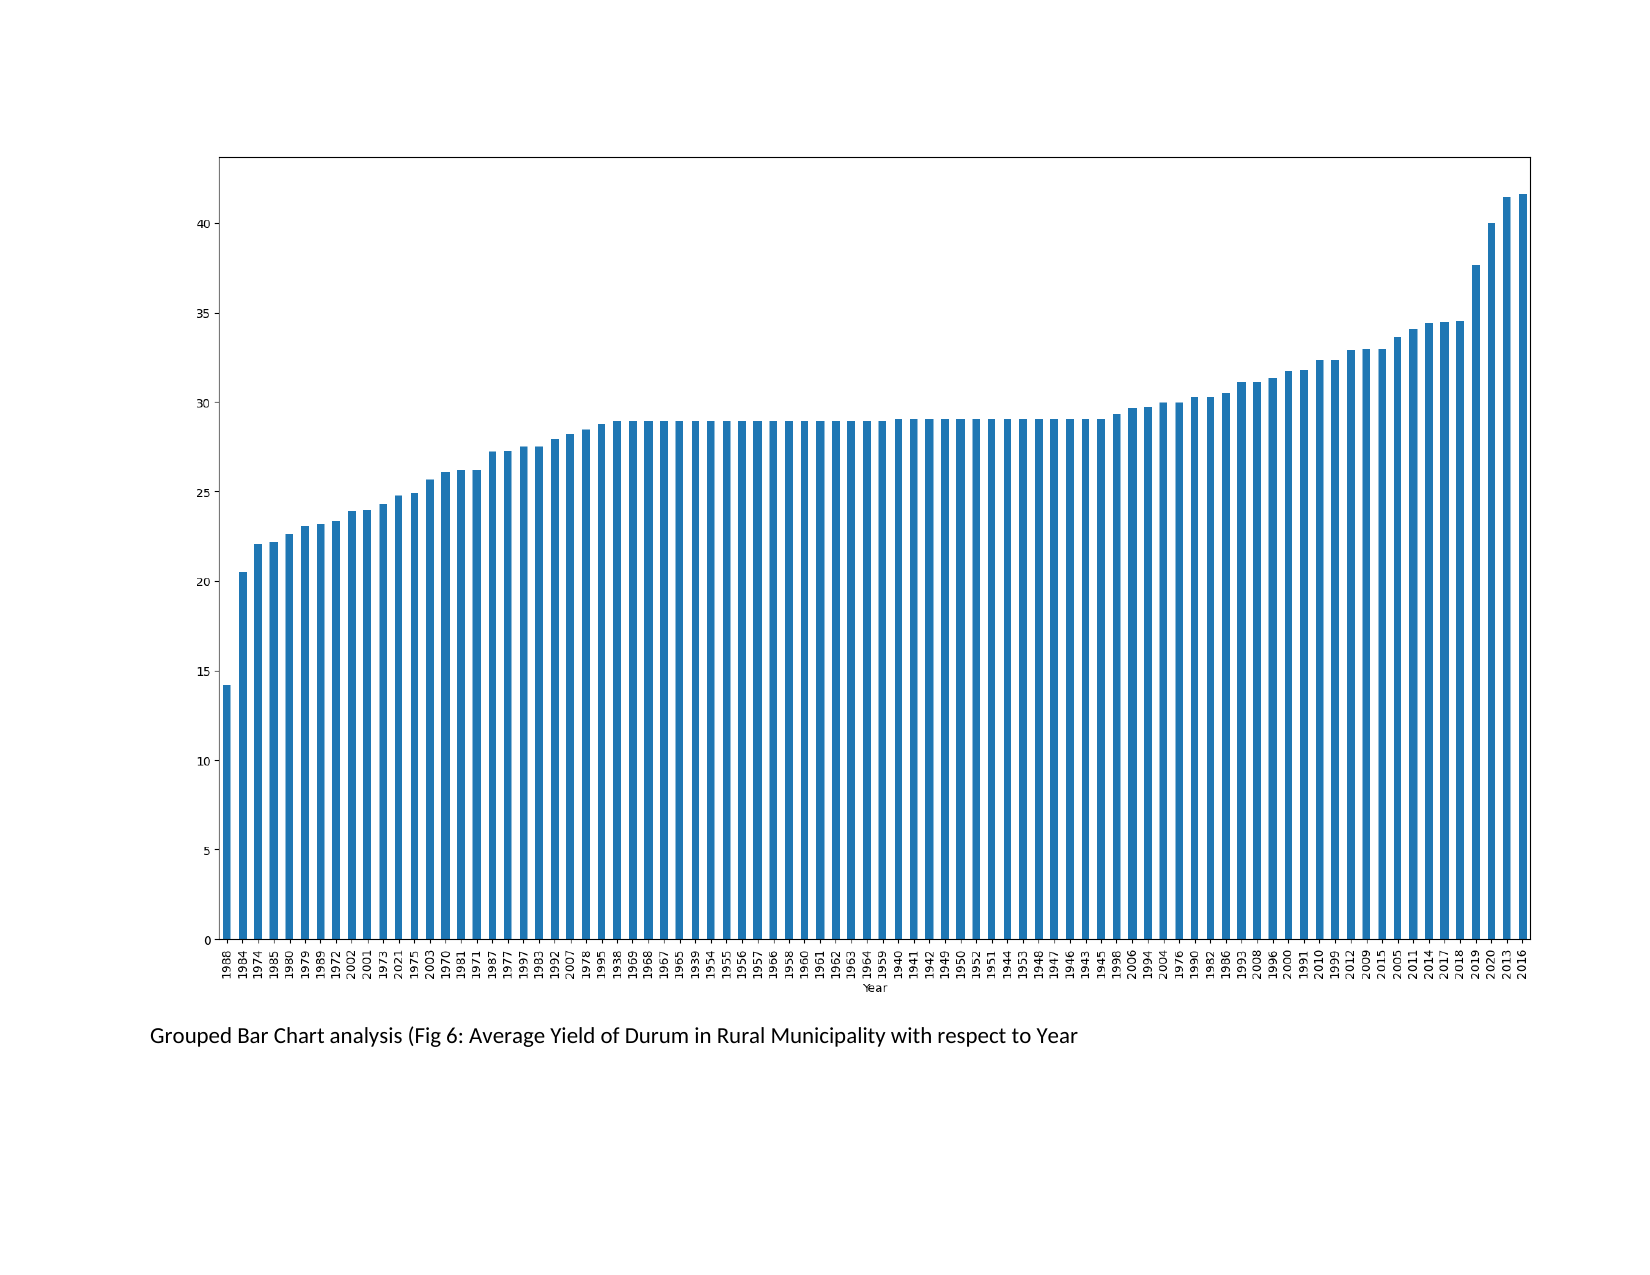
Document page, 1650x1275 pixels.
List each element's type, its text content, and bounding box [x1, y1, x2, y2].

picture [187, 150, 1538, 1002]
text Grouped Bar Chart analysis (Fig 6: Average Yield of Durum in Rural Municipality with respect to Year [150, 1021, 1500, 1049]
